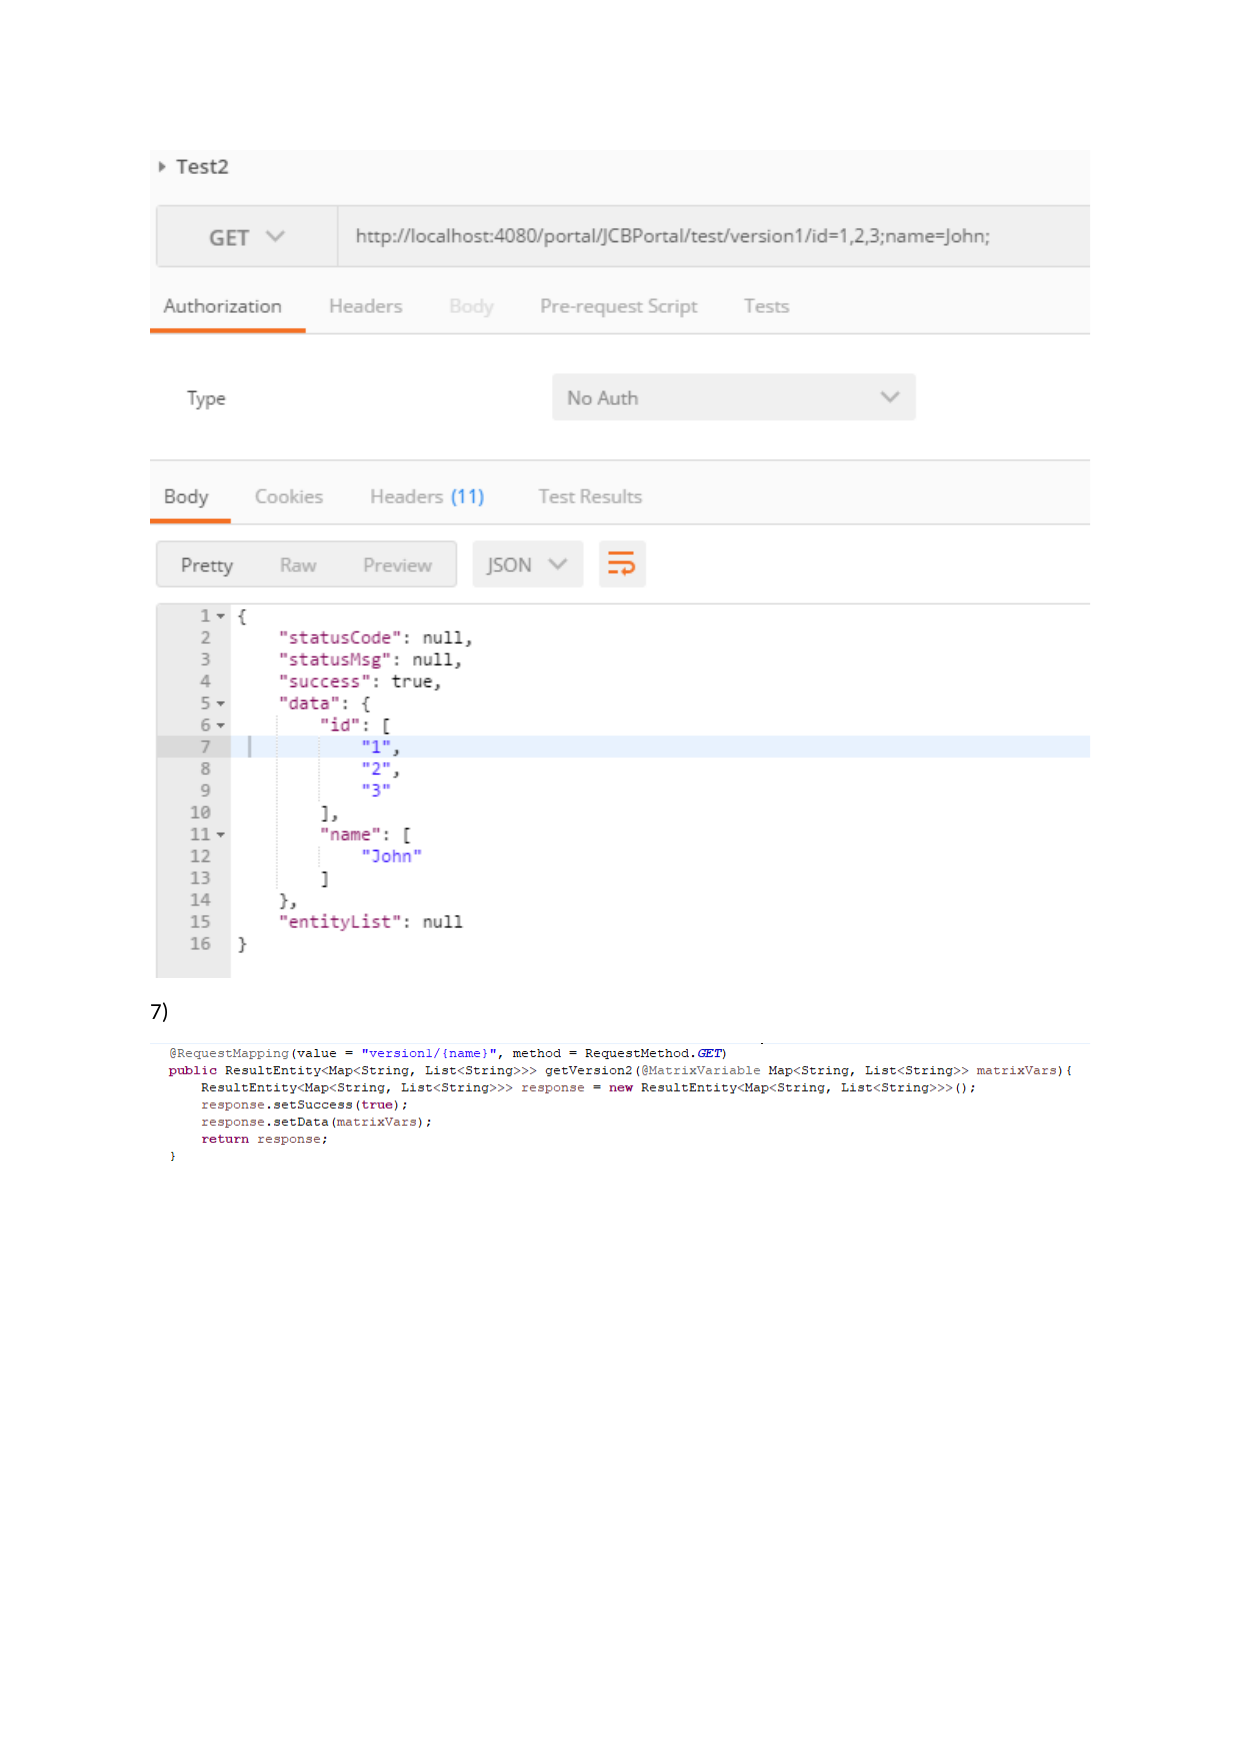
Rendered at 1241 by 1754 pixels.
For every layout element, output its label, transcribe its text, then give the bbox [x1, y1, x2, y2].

picture [150, 150, 1091, 978]
picture [150, 1043, 1091, 1166]
text 7) [150, 997, 1090, 1025]
